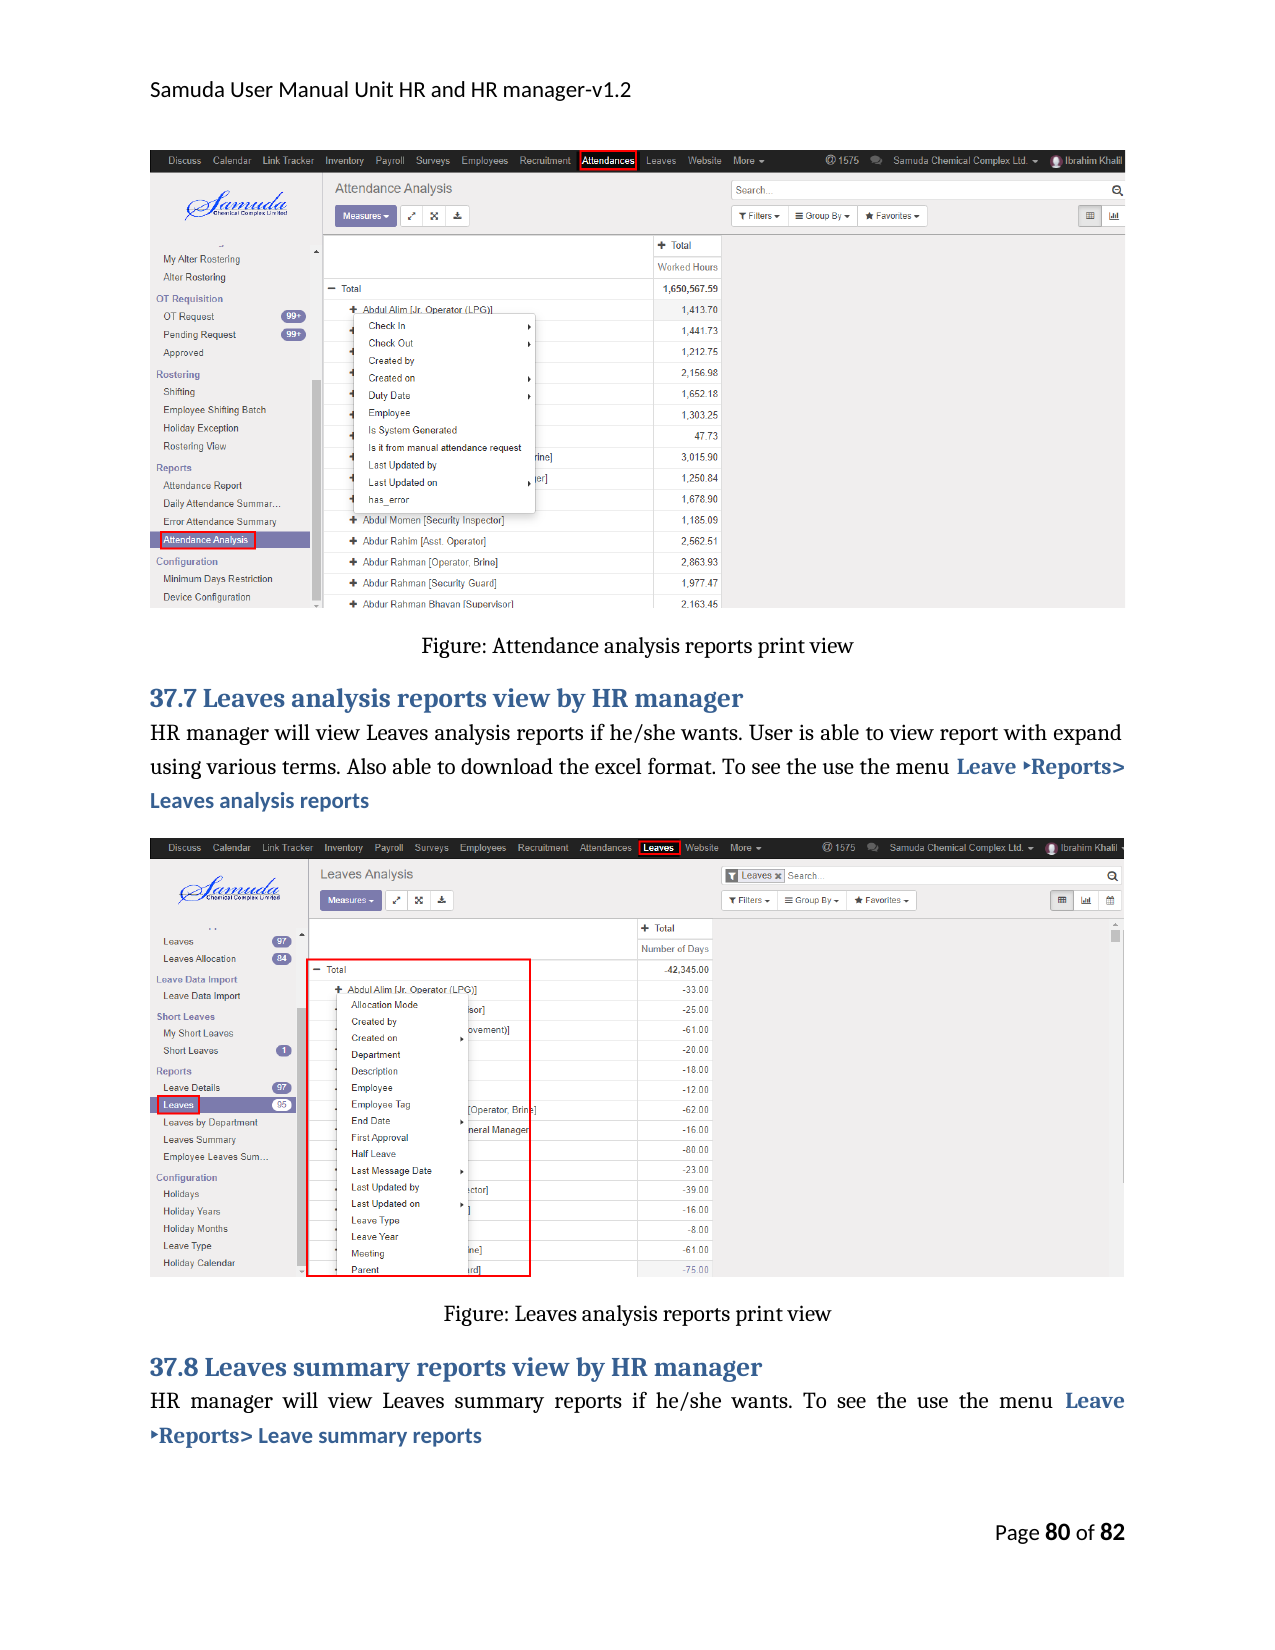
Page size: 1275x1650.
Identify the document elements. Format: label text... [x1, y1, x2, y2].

subtitle 37.7 Leaves analysis reports view by HR manager [150, 683, 1125, 715]
text Figure: Attendance analysis reports print view [150, 632, 1125, 659]
subtitle 37.8 Leaves summary reports view by HR manager [150, 1352, 1125, 1383]
text HR manager will view Leaves summary reports if he/she wants. To see the use the menu Leave ‣Reports> Leave summary reports [150, 1388, 1125, 1450]
picture [150, 838, 1124, 1277]
text Figure: Leaves analysis reports print view [150, 1301, 1125, 1328]
picture [150, 150, 1125, 608]
text HR manager will view Leaves analysis reports if he/she wants. User is able to view report with expand using various terms. Also able to download the excel format. To see the use the menu Leave ‣Reports> Leaves analysis reports [150, 719, 1125, 814]
